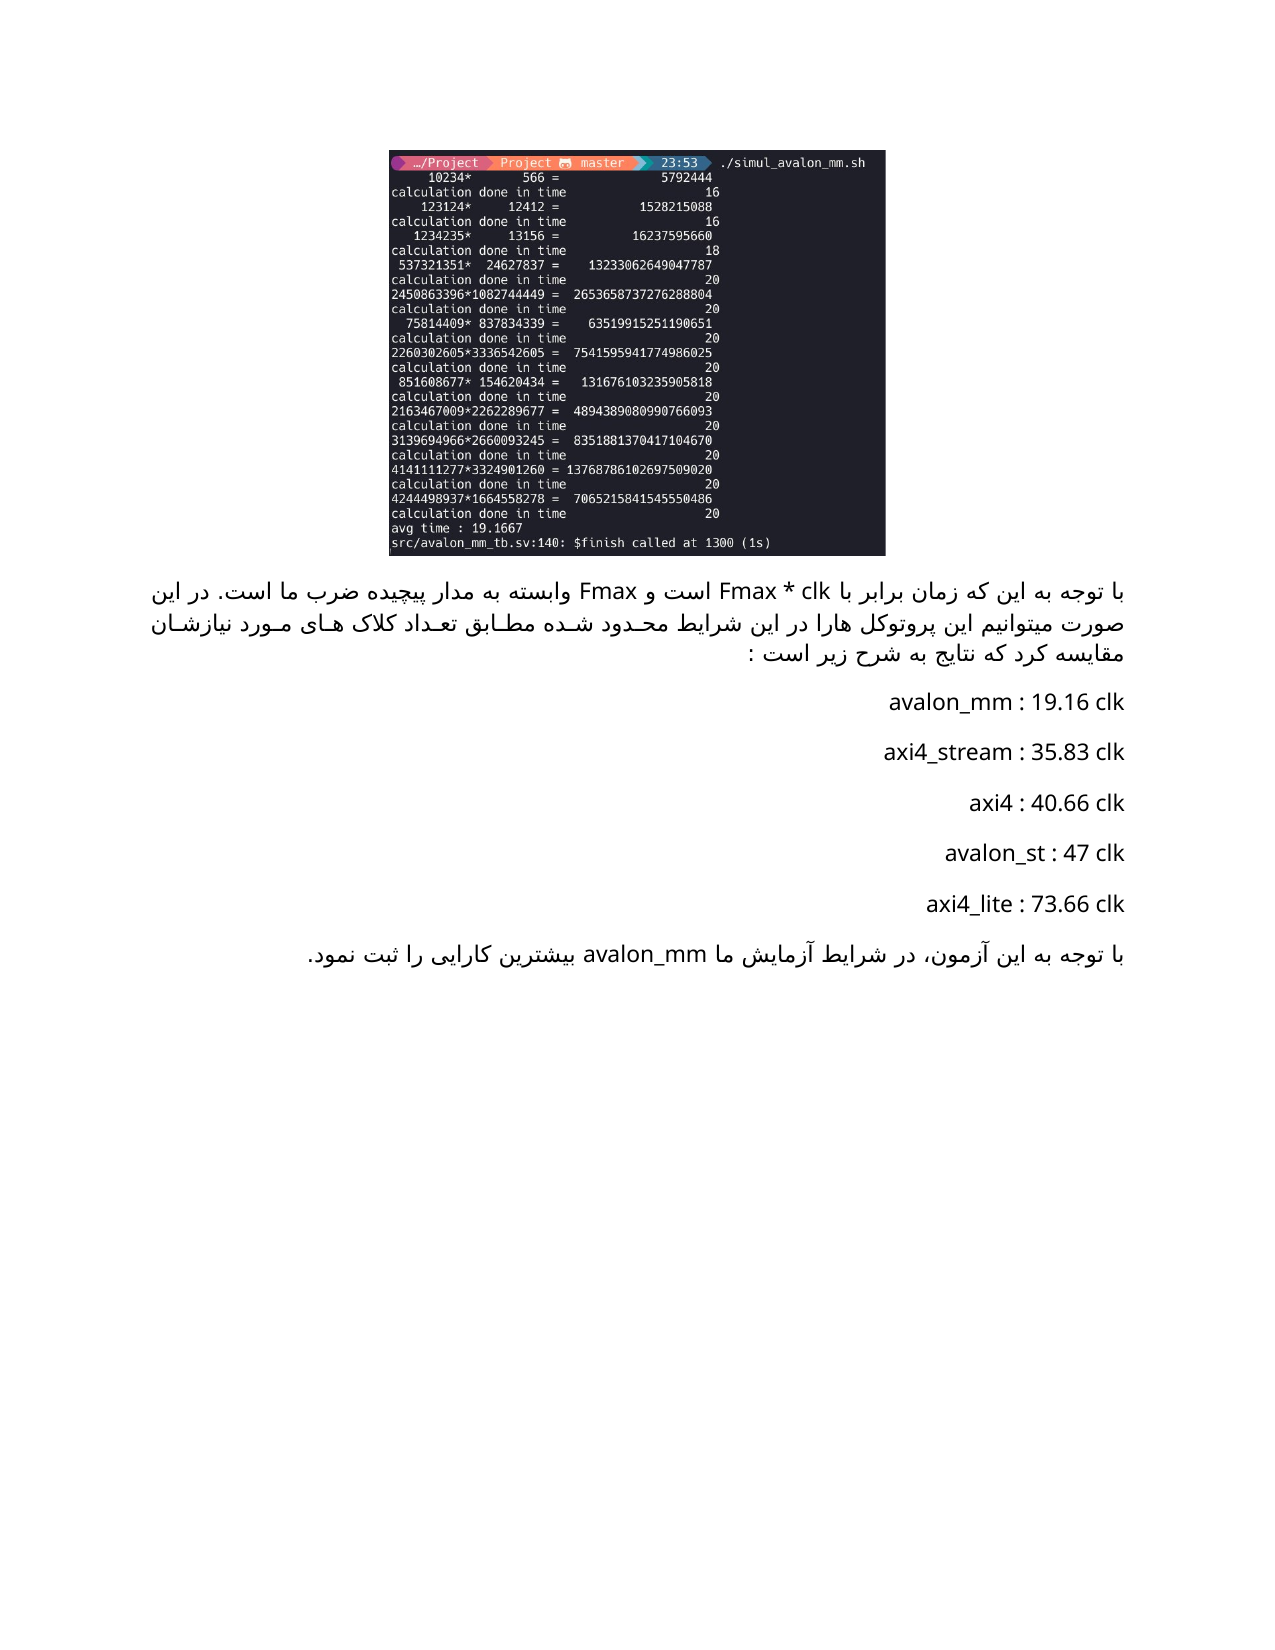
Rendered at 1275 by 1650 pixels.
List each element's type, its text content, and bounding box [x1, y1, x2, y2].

text axi4_stream : 35.83 clk [150, 736, 1125, 767]
text axi4 : 40.66 clk [150, 787, 1125, 818]
text با توجه به این که زمان برابر با Fmax * clk است و Fmax وابسته به مدار پیچیده ضرب ما است. در این صورت میتوانیم این پروتوکل هارا در این شرایط محدود شده مطابق تعداد کلاک های مورد نیازشان مقایسه کرد که نتایج به شرح زیر است : [150, 575, 1125, 667]
text axi4_lite : 73.66 clk [150, 888, 1125, 919]
text با توجه به این آزمون، در شرایط آزمایش ما avalon_mm بیشترین کارایی را ثبت نمود. [150, 938, 1125, 969]
text avalon_st : 47 clk [150, 837, 1125, 868]
picture [389, 150, 886, 556]
text avalon_mm : 19.16 clk [150, 686, 1125, 717]
